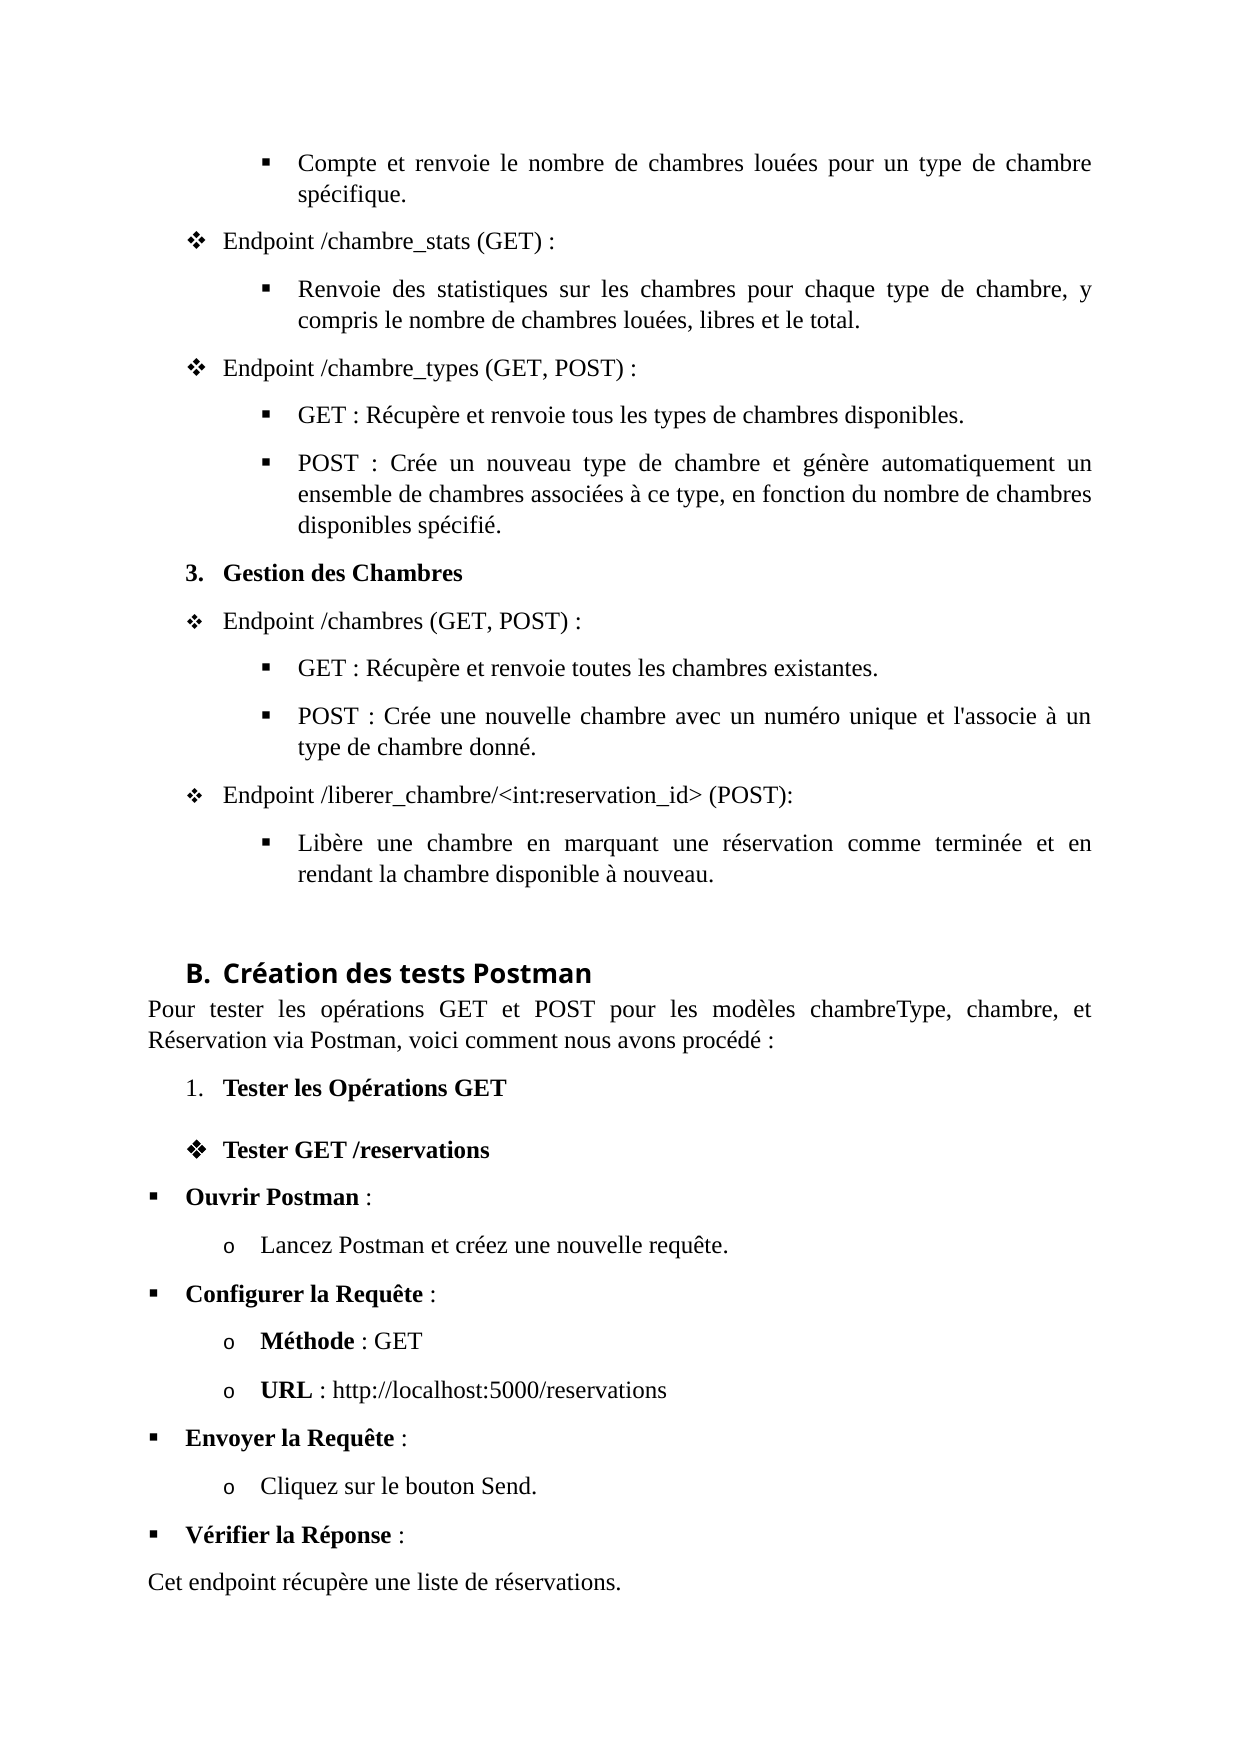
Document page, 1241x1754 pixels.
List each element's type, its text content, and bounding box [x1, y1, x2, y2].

list Endpoint /chambre_stats (GET) : [185, 226, 1093, 255]
list URL : http://localhost:5000/reservations [223, 1375, 1093, 1404]
list Tester GET /reservations [185, 1135, 1093, 1163]
text Cet endpoint récupère une liste de réservations. [148, 1567, 1093, 1596]
subtitle Création des tests Postman [185, 954, 1093, 991]
list Endpoint /chambres (GET, POST) : [185, 606, 1093, 634]
list POST : Crée un nouveau type de chambre et génère automatiquement un ensemble de chambres associées à ce type, en fonction du nombre de chambres disponibles spécifié. [260, 448, 1093, 539]
list Endpoint /chambre_types (GET, POST) : [185, 353, 1093, 382]
list GET : Récupère et renvoie tous les types de chambres disponibles. [260, 401, 1093, 429]
text Pour tester les opérations GET et POST pour les modèles chambreType, chambre, et Réservation via Postman, voici comment nous avons procédé : [148, 994, 1093, 1054]
list Renvoie des statistiques sur les chambres pour chaque type de chambre, y compris le nombre de chambres louées, libres et le total. [260, 274, 1093, 334]
list Lancez Postman et créez une nouvelle requête. [223, 1230, 1093, 1260]
list Vérifier la Réponse : [148, 1520, 1093, 1548]
list Compte et renvoie le nombre de chambres louées pour un type de chambre spécifique. [260, 148, 1093, 207]
list Libère une chambre en marquant une réservation comme terminée et en rendant la chambre disponible à nouveau. [260, 828, 1093, 887]
list Tester les Opérations GET [185, 1073, 1093, 1101]
list Endpoint /liberer_chambre/<int:reservation_id> (POST): [185, 780, 1093, 809]
list Configurer la Requête : [148, 1279, 1093, 1307]
list Ouvrir Postman : [148, 1182, 1093, 1211]
list Cliquez sur le bouton Send. [223, 1471, 1093, 1501]
list GET : Récupère et renvoie toutes les chambres existantes. [260, 653, 1093, 682]
list Méthode : GET [223, 1326, 1093, 1356]
list POST : Crée une nouvelle chambre avec un numéro unique et l'associe à un type de chambre donné. [260, 701, 1093, 761]
list Gestion des Chambres [185, 558, 1093, 587]
list Envoyer la Requête : [148, 1423, 1093, 1452]
